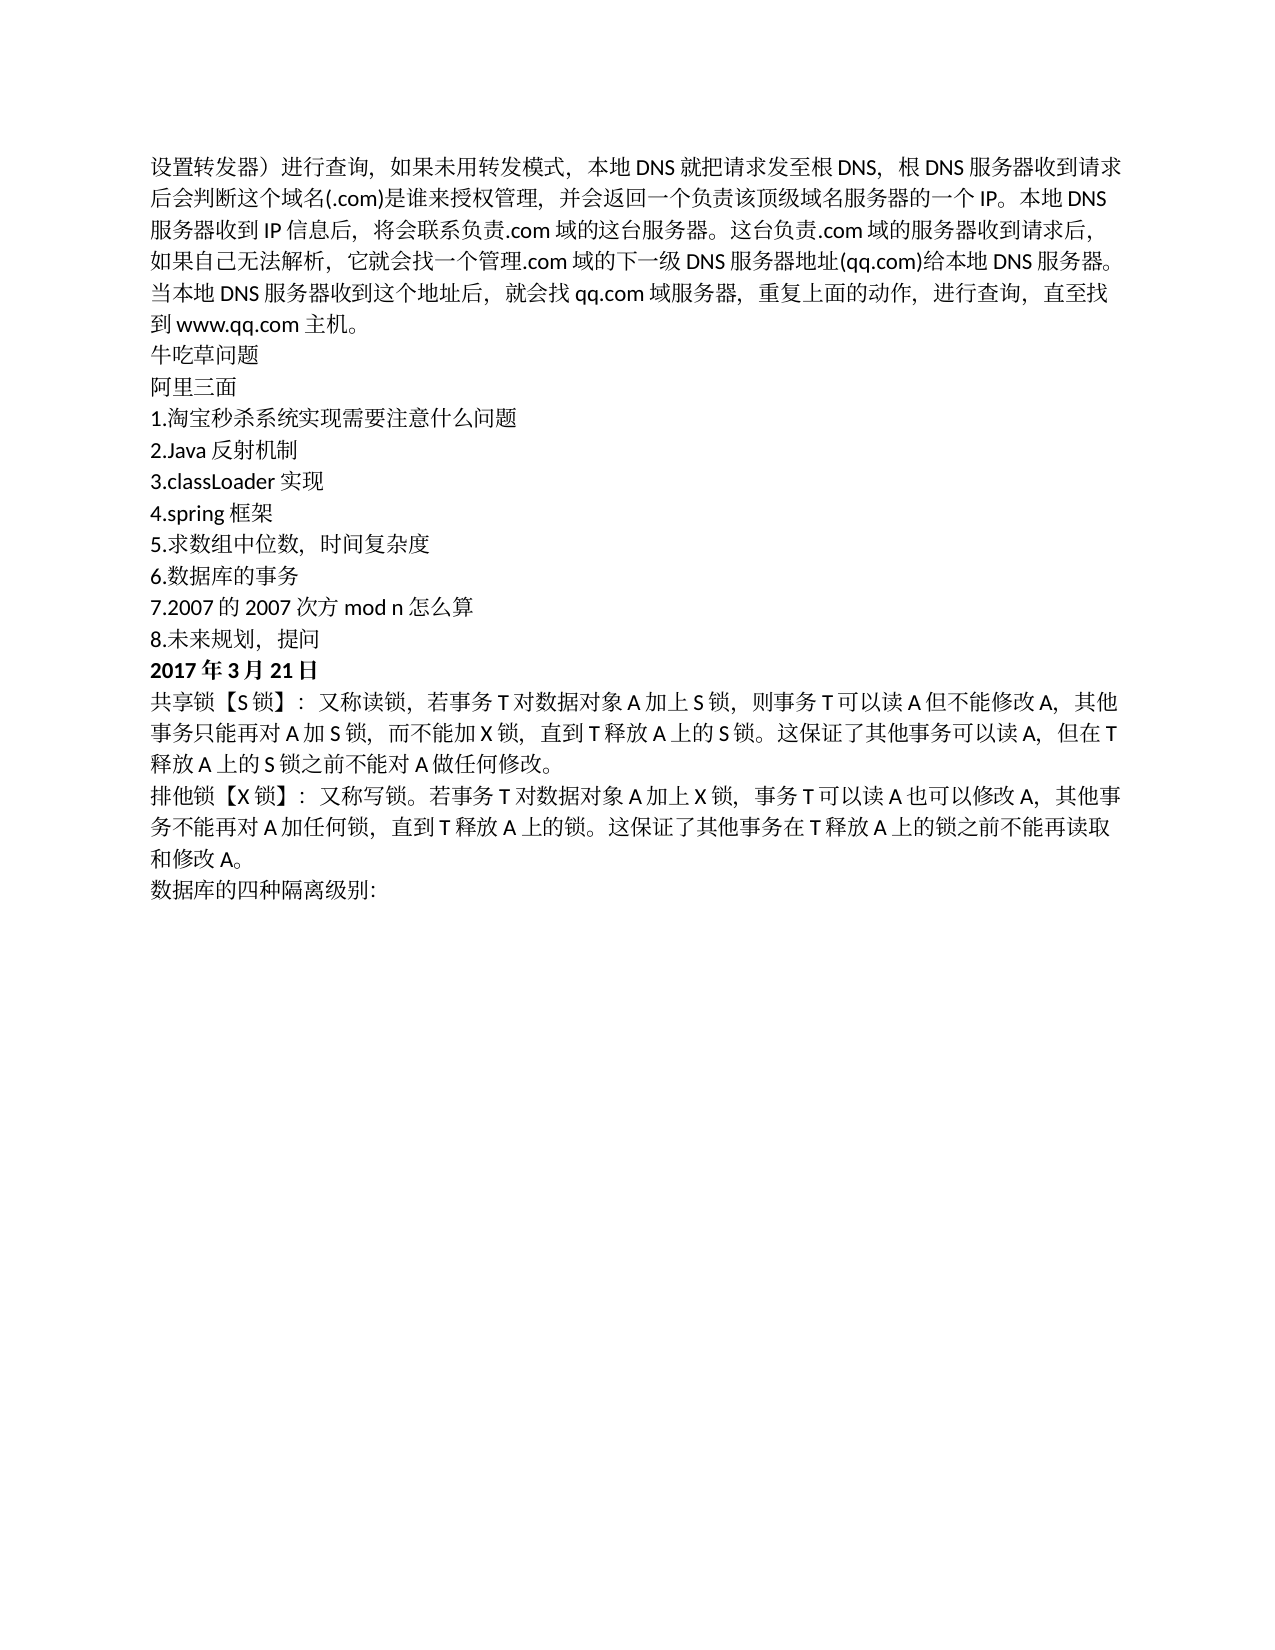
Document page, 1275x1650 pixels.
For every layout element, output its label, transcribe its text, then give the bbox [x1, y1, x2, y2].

text 5.求数组中位数，时间复杂度 [150, 527, 1125, 559]
text 6.数据库的事务 [150, 559, 1125, 590]
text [150, 150, 1125, 339]
text 8.未来规划，提问 [150, 622, 1125, 653]
text 阿里三面 [150, 370, 1125, 402]
text 2017年3月21日 [150, 653, 1125, 685]
text 3.classLoader实现 [150, 464, 1125, 496]
text 牛吃草问题 [150, 339, 1125, 370]
text 1.淘宝秒杀系统实现需要注意什么问题 [150, 402, 1125, 433]
text 共享锁【S锁】：又称读锁，若事务T对数据对象A加上S锁，则事务T可以读A但不能修改A，其他事务只能再对A加S锁，而不能加X锁，直到T释放A上的S锁。这保证了其他事务可以读A，但在T释放A上的S锁之前不能对A做任何修改。 [150, 685, 1125, 779]
text 2.Java反射机制 [150, 433, 1125, 464]
text 7.2007的2007次方mod n怎么算 [150, 590, 1125, 622]
text 排他锁【X锁】：又称写锁。若事务T对数据对象A加上X锁，事务T可以读A也可以修改A，其他事务不能再对A加任何锁，直到T释放A上的锁。这保证了其他事务在T释放A上的锁之前不能再读取和修改A。 [150, 779, 1125, 873]
text 4.spring框架 [150, 496, 1125, 527]
text 数据库的四种隔离级别： [150, 873, 1125, 905]
